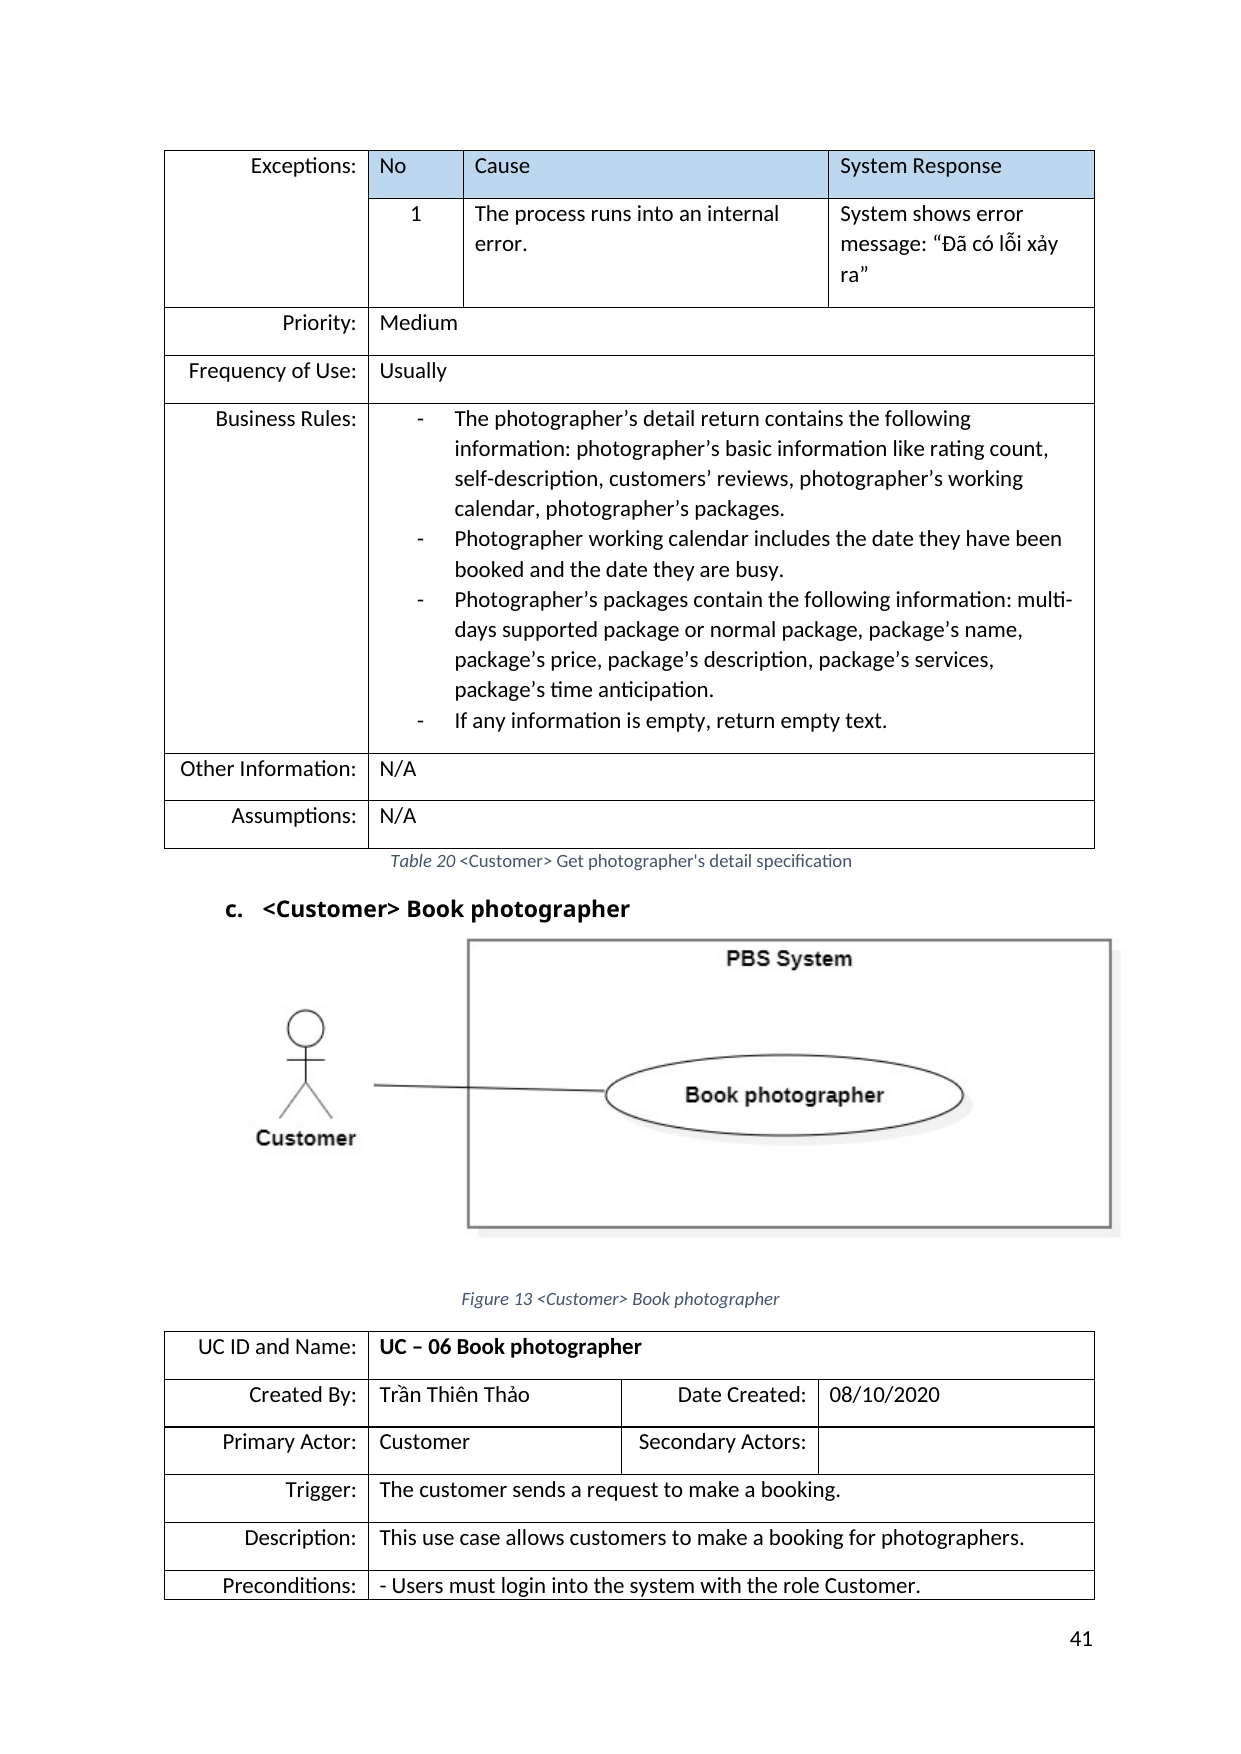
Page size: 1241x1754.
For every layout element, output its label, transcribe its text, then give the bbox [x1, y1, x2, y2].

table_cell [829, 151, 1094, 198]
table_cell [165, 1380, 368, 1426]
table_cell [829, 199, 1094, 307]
subtitle <Customer> Book photographer [225, 893, 1093, 924]
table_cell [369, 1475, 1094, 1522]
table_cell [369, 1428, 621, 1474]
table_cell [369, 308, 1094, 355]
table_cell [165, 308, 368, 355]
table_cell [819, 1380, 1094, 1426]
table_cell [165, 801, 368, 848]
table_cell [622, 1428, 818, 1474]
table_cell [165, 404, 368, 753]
text Table 20 <Customer> Get photographer's detail specification [150, 849, 1093, 872]
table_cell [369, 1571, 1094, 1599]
picture [225, 926, 1168, 1285]
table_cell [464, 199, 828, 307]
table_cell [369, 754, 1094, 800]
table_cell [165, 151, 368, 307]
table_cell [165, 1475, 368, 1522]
text Figure 13 <Customer> Book photographer [150, 1287, 1093, 1310]
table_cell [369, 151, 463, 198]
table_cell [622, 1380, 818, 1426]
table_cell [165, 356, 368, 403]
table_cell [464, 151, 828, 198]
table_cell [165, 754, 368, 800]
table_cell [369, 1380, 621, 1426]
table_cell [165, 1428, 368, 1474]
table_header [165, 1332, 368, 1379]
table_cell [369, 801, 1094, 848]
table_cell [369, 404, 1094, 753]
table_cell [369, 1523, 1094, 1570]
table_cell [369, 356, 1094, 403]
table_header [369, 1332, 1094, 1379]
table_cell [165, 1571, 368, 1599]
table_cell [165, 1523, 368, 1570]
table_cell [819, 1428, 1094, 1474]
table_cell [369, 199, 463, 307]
